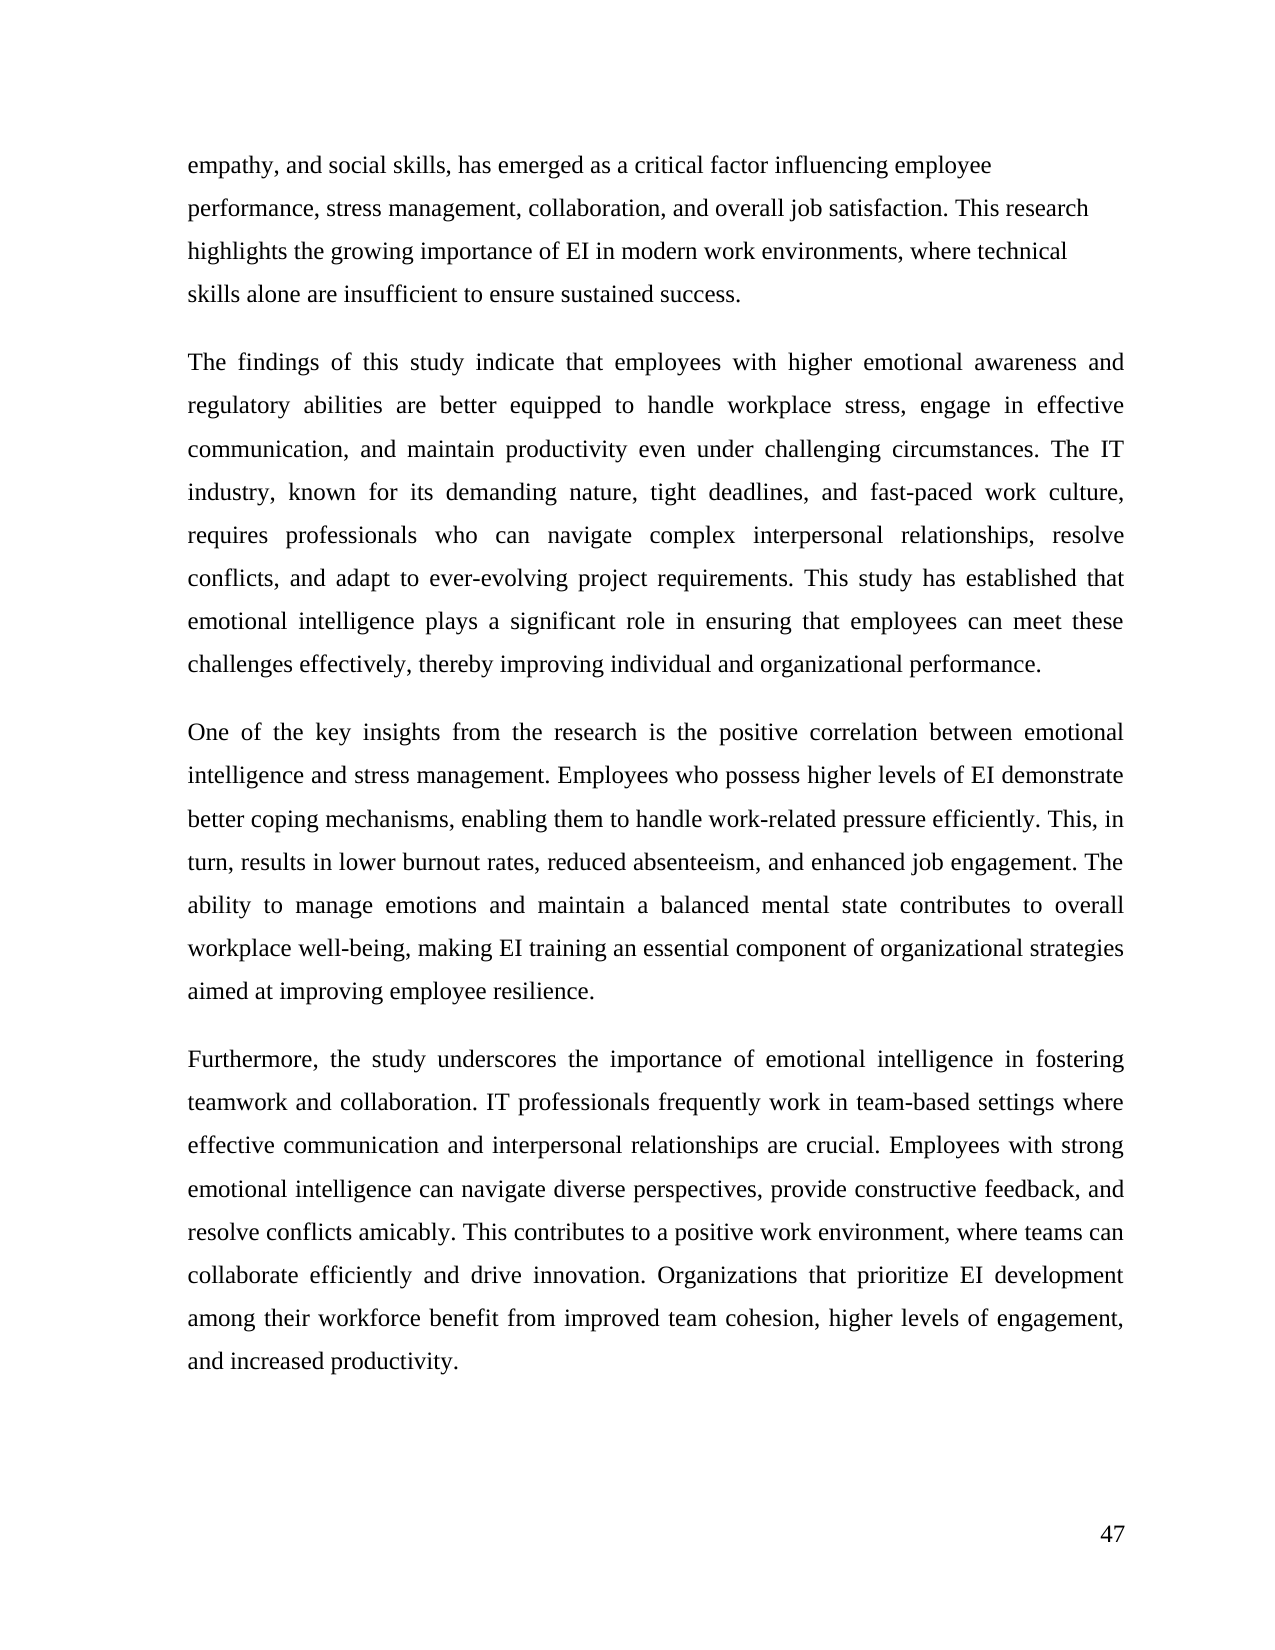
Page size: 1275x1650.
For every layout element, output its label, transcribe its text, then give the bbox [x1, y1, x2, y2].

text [187, 150, 1125, 308]
text One of the key insights from the research is the positive correlation between emotional intelligence and stress management. Employees who possess higher levels of EI demonstrate better coping mechanisms, enabling them to handle work-related pressure efficiently. This, in turn, results in lower burnout rates, reduced absenteeism, and enhanced job engagement. The ability to manage emotions and maintain a balanced mental state contributes to overall workplace well-being, making EI training an essential component of organizational strategies aimed at improving employee resilience. [187, 717, 1125, 1005]
text The findings of this study indicate that employees with higher emotional awareness and regulatory abilities are better equipped to handle workplace stress, engage in effective communication, and maintain productivity even under challenging circumstances. The IT industry, known for its demanding nature, tight deadlines, and fast-paced work culture, requires professionals who can navigate complex interpersonal relationships, resolve conflicts, and adapt to ever-evolving project requirements. This study has established that emotional intelligence plays a significant role in ensuring that employees can meet these challenges effectively, thereby improving individual and organizational performance. [187, 347, 1125, 678]
text Furthermore, the study underscores the importance of emotional intelligence in fostering teamwork and collaboration. IT professionals frequently work in team-based settings where effective communication and interpersonal relationships are crucial. Employees with strong emotional intelligence can navigate diverse perspectives, provide constructive feedback, and resolve conflicts amicably. This contributes to a positive work environment, where teams can collaborate efficiently and drive innovation. Organizations that prioritize EI development among their workforce benefit from improved team cohesion, higher levels of engagement, and increased productivity. [187, 1044, 1125, 1375]
